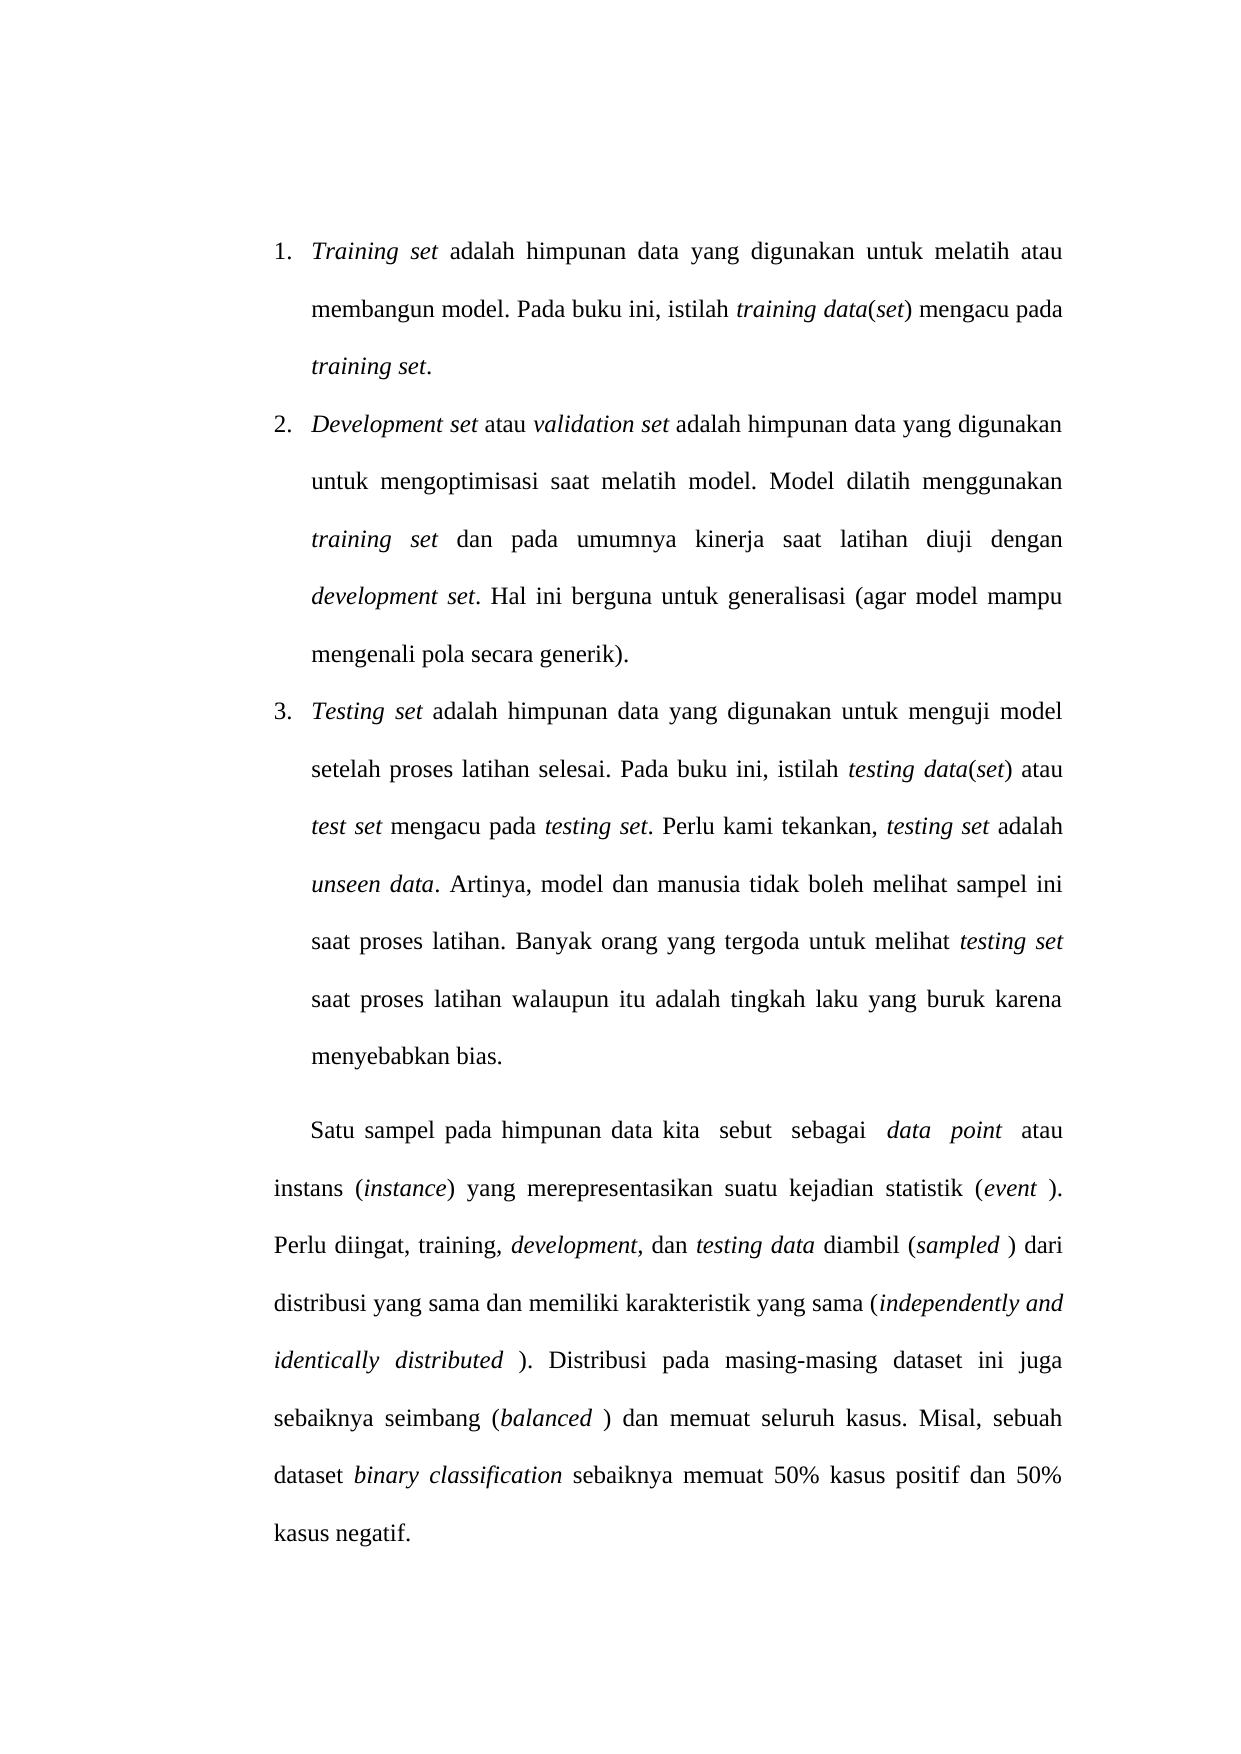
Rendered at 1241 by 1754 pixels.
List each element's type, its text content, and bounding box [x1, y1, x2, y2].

list Development set atau validation set adalah himpunan data yang digunakan untuk mengoptimisasi saat melatih model. Model dilatih menggunakan training set dan pada umumnya kinerja saat latihan diuji dengan development set. Hal ini berguna untuk generalisasi (agar model mampu mengenali pola secara generik). [274, 409, 1063, 667]
list Training set adalah himpunan data yang digunakan untuk melatih atau membangun model. Pada buku ini, istilah training data(set) mengacu pada training set. [274, 236, 1063, 380]
text Satu sampel pada himpunan data kita sebut sebagai data point atau instans (instance) yang merepresentasikan suatu kejadian statistik (event ). Perlu diingat, training, development, dan testing data diambil (sampled ) dari distribusi yang sama dan memiliki karakteristik yang sama (independently and identically distributed ). Distribusi pada masing-masing dataset ini juga sebaiknya seimbang (balanced ) dan memuat seluruh kasus. Misal, sebuah dataset binary classification sebaiknya memuat 50% kasus positif dan 50% kasus negatif. [274, 1115, 1063, 1547]
list Testing set adalah himpunan data yang digunakan untuk menguji model setelah proses latihan selesai. Pada buku ini, istilah testing data(set) atau test set mengacu pada testing set. Perlu kami tekankan, testing set adalah unseen data. Artinya, model dan manusia tidak boleh melihat sampel ini saat proses latihan. Banyak orang yang tergoda untuk melihat testing set saat proses latihan walaupun itu adalah tingkah laku yang buruk karena menyebabkan bias. [274, 696, 1063, 1070]
